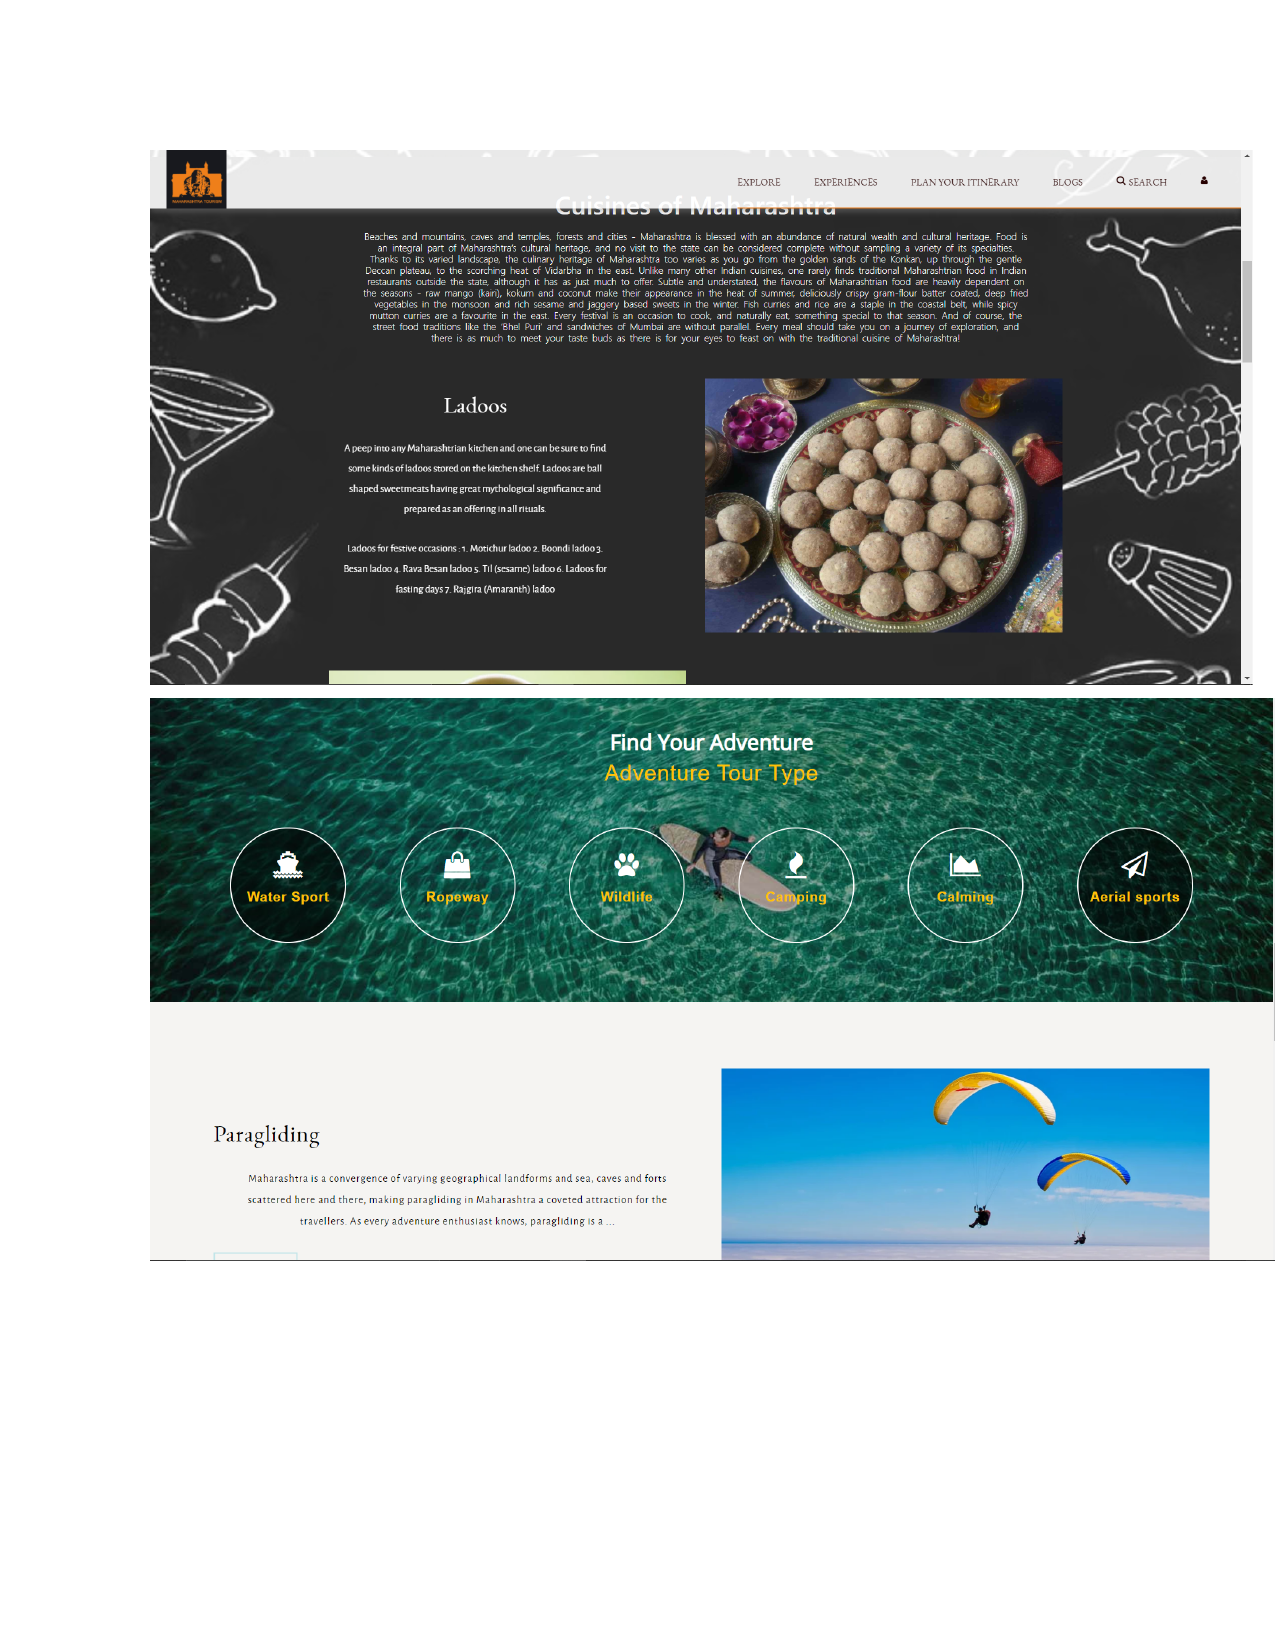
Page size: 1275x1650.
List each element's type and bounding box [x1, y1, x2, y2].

picture [150, 150, 1253, 685]
picture [150, 698, 1275, 1261]
